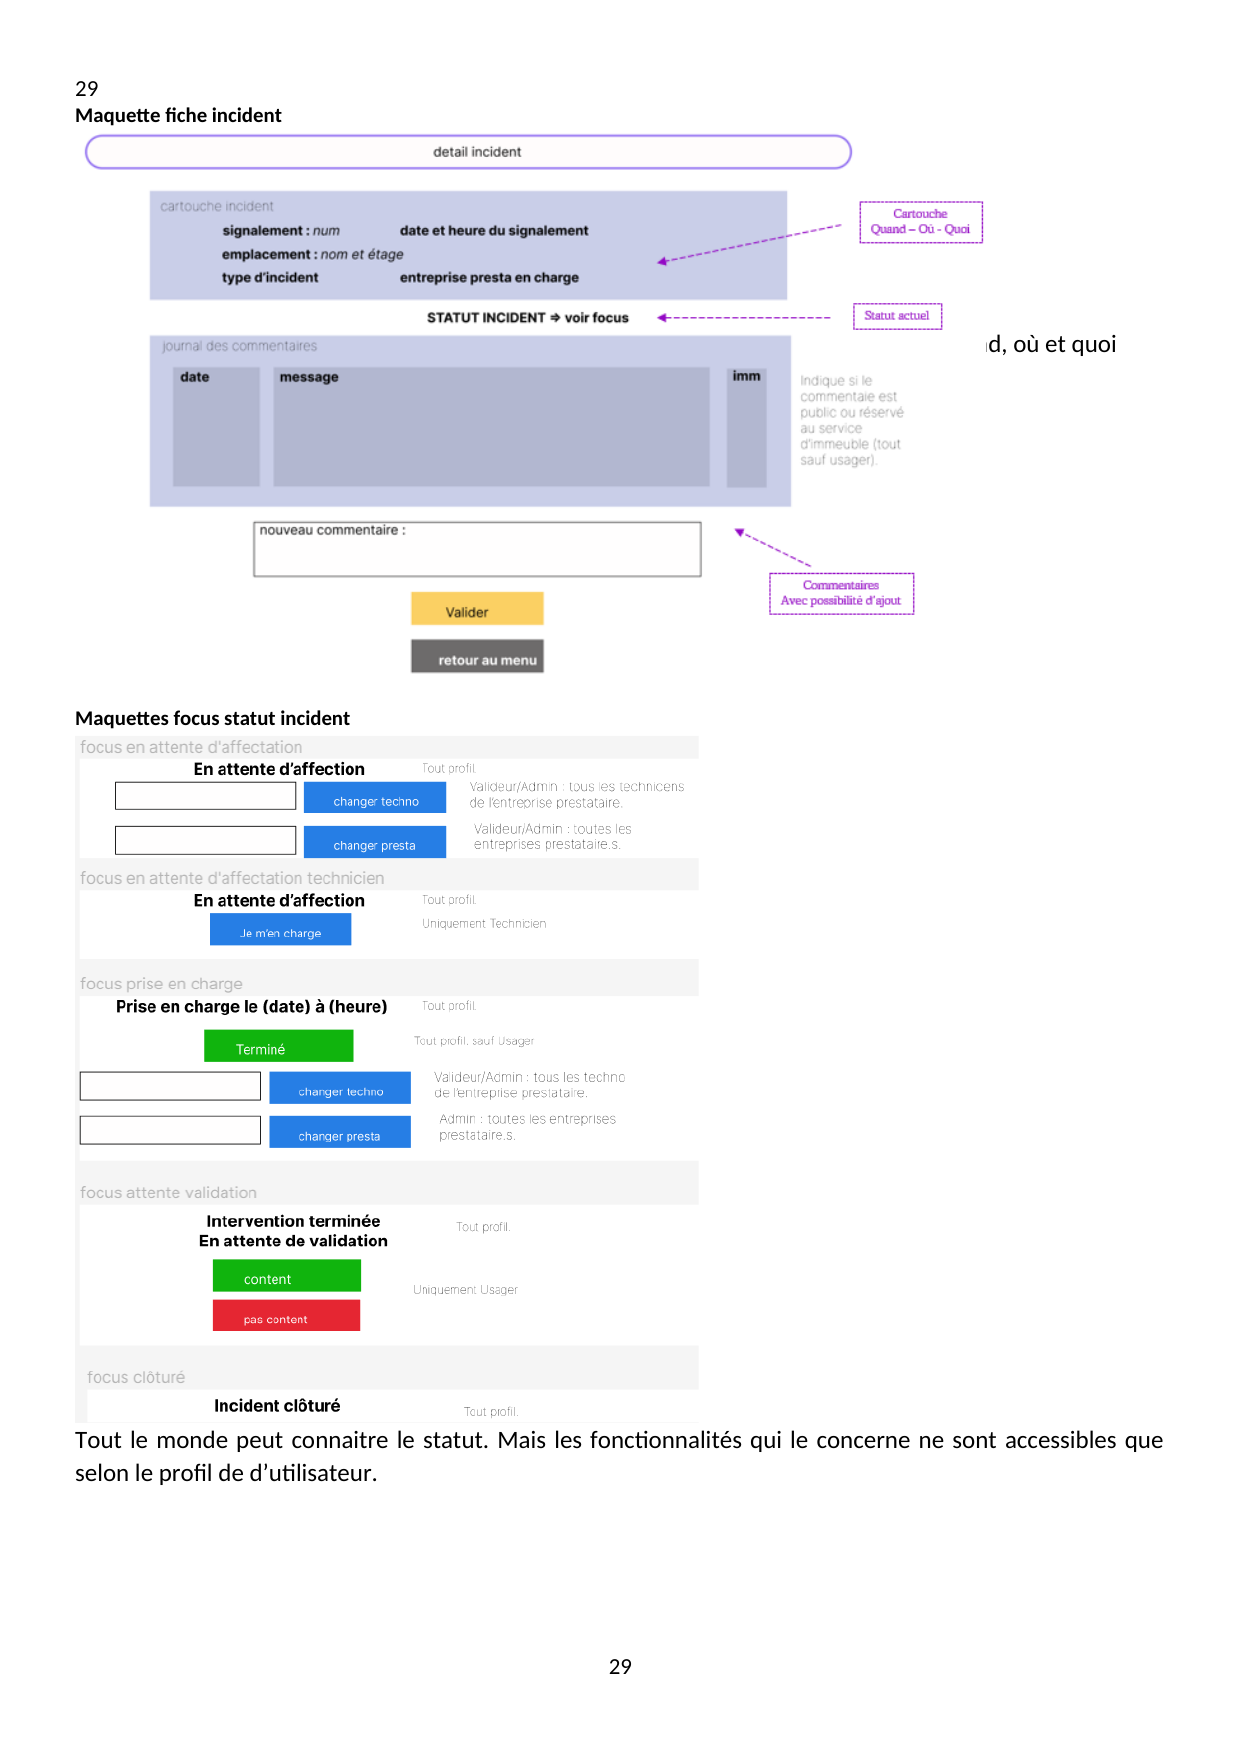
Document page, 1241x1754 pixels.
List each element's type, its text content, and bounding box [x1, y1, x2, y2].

picture [80, 129, 987, 676]
picture [75, 732, 699, 1423]
text Maquette fiche incident [75, 102, 1165, 127]
text Tout le monde peut connaitre le statut. Mais les fonctionnalités qui le concerne ne sont accessibles que selon le profil de d’utilisateur. [75, 1425, 1165, 1488]
text Maquettes focus statut incident [75, 705, 1165, 731]
